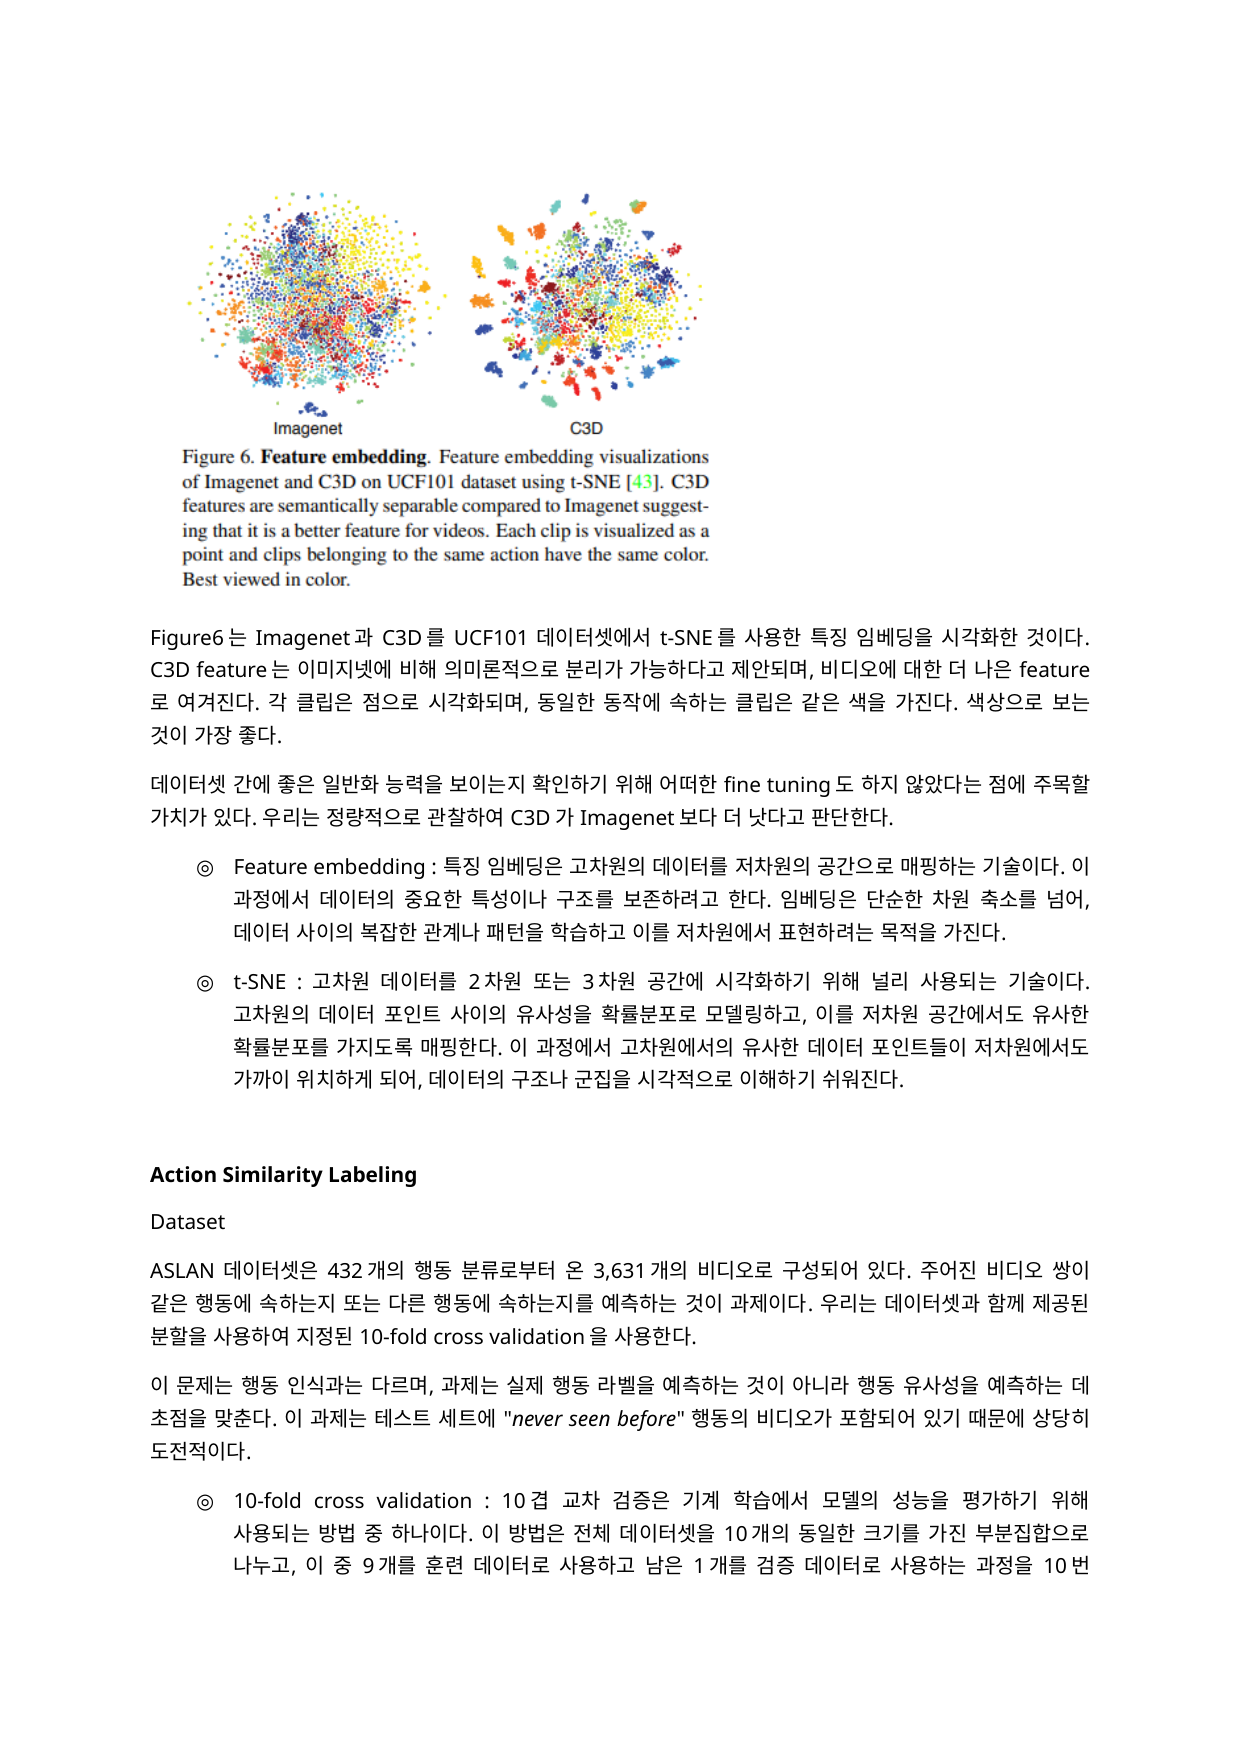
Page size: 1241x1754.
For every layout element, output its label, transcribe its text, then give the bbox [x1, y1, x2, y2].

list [196, 1484, 1090, 1580]
list Feature embedding : 특징 임베딩은 고차원의 데이터를 저차원의 공간으로 매핑하는 기술이다. 이 과정에서 데이터의 중요한 특성이나 구조를 보존하려고 한다. 임베딩은 단순한 차원 축소를 넘어, 데이터 사이의 복잡한 관계나 패턴을 학습하고 이를 저차원에서 표현하려는 목적을 가진다. [196, 851, 1090, 946]
picture [150, 177, 752, 603]
list t-SNE : 고차원 데이터를 2차원 또는 3차원 공간에 시각화하기 위해 널리 사용되는 기술이다. 고차원의 데이터 포인트 사이의 유사성을 확률분포로 모델링하고, 이를 저차원 공간에서도 유사한 확률분포를 가지도록 매핑한다. 이 과정에서 고차원에서의 유사한 데이터 포인트들이 저차원에서도 가까이 위치하게 되어, 데이터의 구조나 군집을 시각적으로 이해하기 쉬워진다. [196, 965, 1090, 1094]
text ASLAN 데이터셋은 432개의 행동 분류로부터 온 3,631개의 비디오로 구성되어 있다. 주어진 비디오 쌍이 같은 행동에 속하는지 또는 다른 행동에 속하는지를 예측하는 것이 과제이다. 우리는 데이터셋과 함께 제공된 분할을 사용하여 지정된 10-fold cross validation을 사용한다. [150, 1255, 1090, 1351]
text Action Similarity Labeling [150, 1160, 1090, 1189]
text 이 문제는 행동 인식과는 다르며, 과제는 실제 행동 라벨을 예측하는 것이 아니라 행동 유사성을 예측하는 데 초점을 맞춘다. 이 과제는 테스트 세트에 "never seen before" 행동의 비디오가 포함되어 있기 때문에 상당히 도전적이다. [150, 1369, 1090, 1465]
text Dataset [150, 1207, 1090, 1236]
text Figure6는 Imagenet과 C3D를 UCF101 데이터셋에서 t-SNE를 사용한 특징 임베딩을 시각화한 것이다. C3D feature는 이미지넷에 비해 의미론적으로 분리가 가능하다고 제안되며, 비디오에 대한 더 나은 feature로 여겨진다. 각 클립은 점으로 시각화되며, 동일한 동작에 속하는 클립은 같은 색을 가진다. 색상으로 보는 것이 가장 좋다. [150, 621, 1090, 749]
text 데이터셋 간에 좋은 일반화 능력을 보이는지 확인하기 위해 어떠한 fine tuning도 하지 않았다는 점에 주목할 가치가 있다. 우리는 정량적으로 관찰하여 C3D가 Imagenet보다 더 낫다고 판단한다. [150, 768, 1090, 832]
